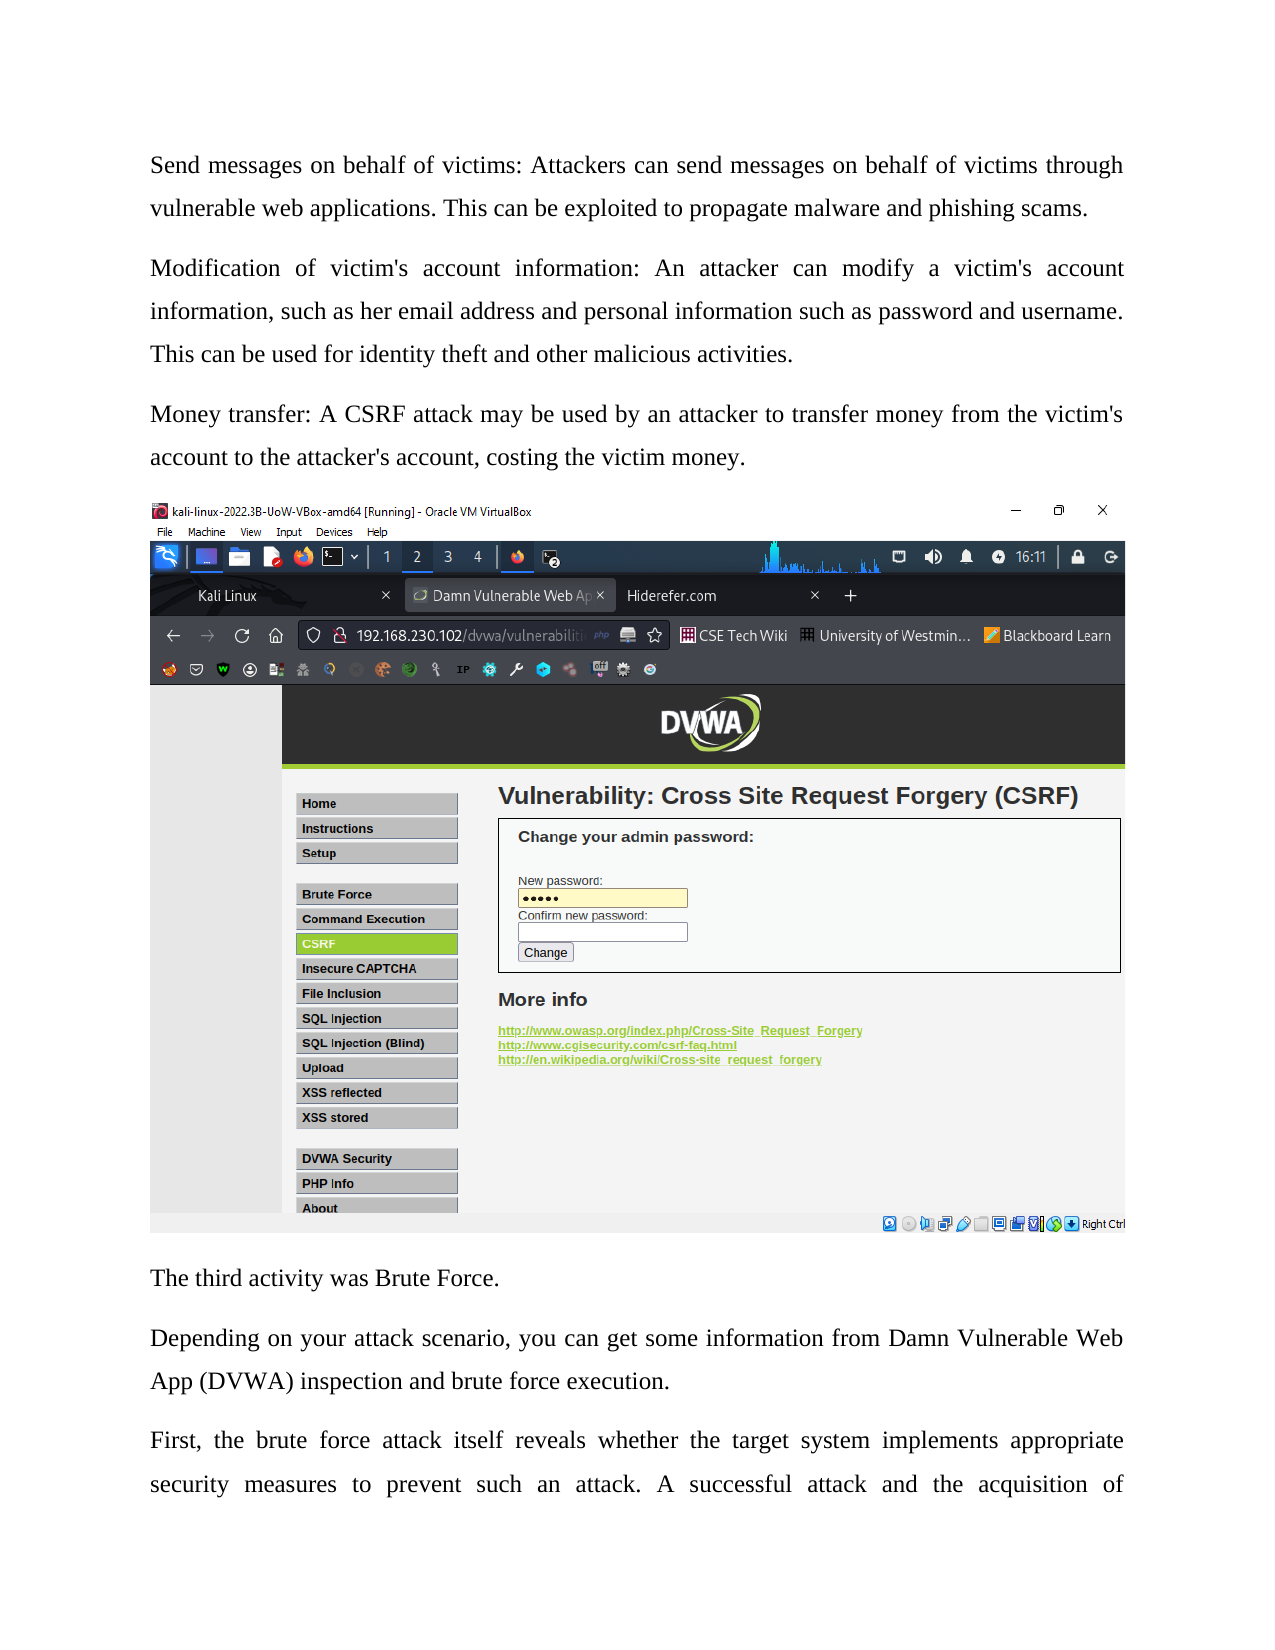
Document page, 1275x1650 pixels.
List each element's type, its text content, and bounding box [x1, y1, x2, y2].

picture [150, 501, 1125, 1233]
text Money transfer: A CSRF attack may be used by an attacker to transfer money from the victim's account to the attacker's account, costing the victim money. [150, 399, 1125, 471]
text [150, 1426, 1125, 1497]
text The third activity was Brute Force. [150, 1263, 1125, 1292]
text Modification of victim's account information: An attacker can modify a victim's account information, such as her email address and personal information such as password and username. This can be used for identity theft and other malicious activities. [150, 253, 1125, 368]
text Depending on your attack scenario, you can get some information from Damn Vulnerable Web App (DVWA) inspection and brute force execution. [150, 1323, 1125, 1394]
text Send messages on behalf of victims: Attackers can send messages on behalf of victims through vulnerable web applications. This can be exploited to propagate malware and phishing scams. [150, 150, 1125, 222]
